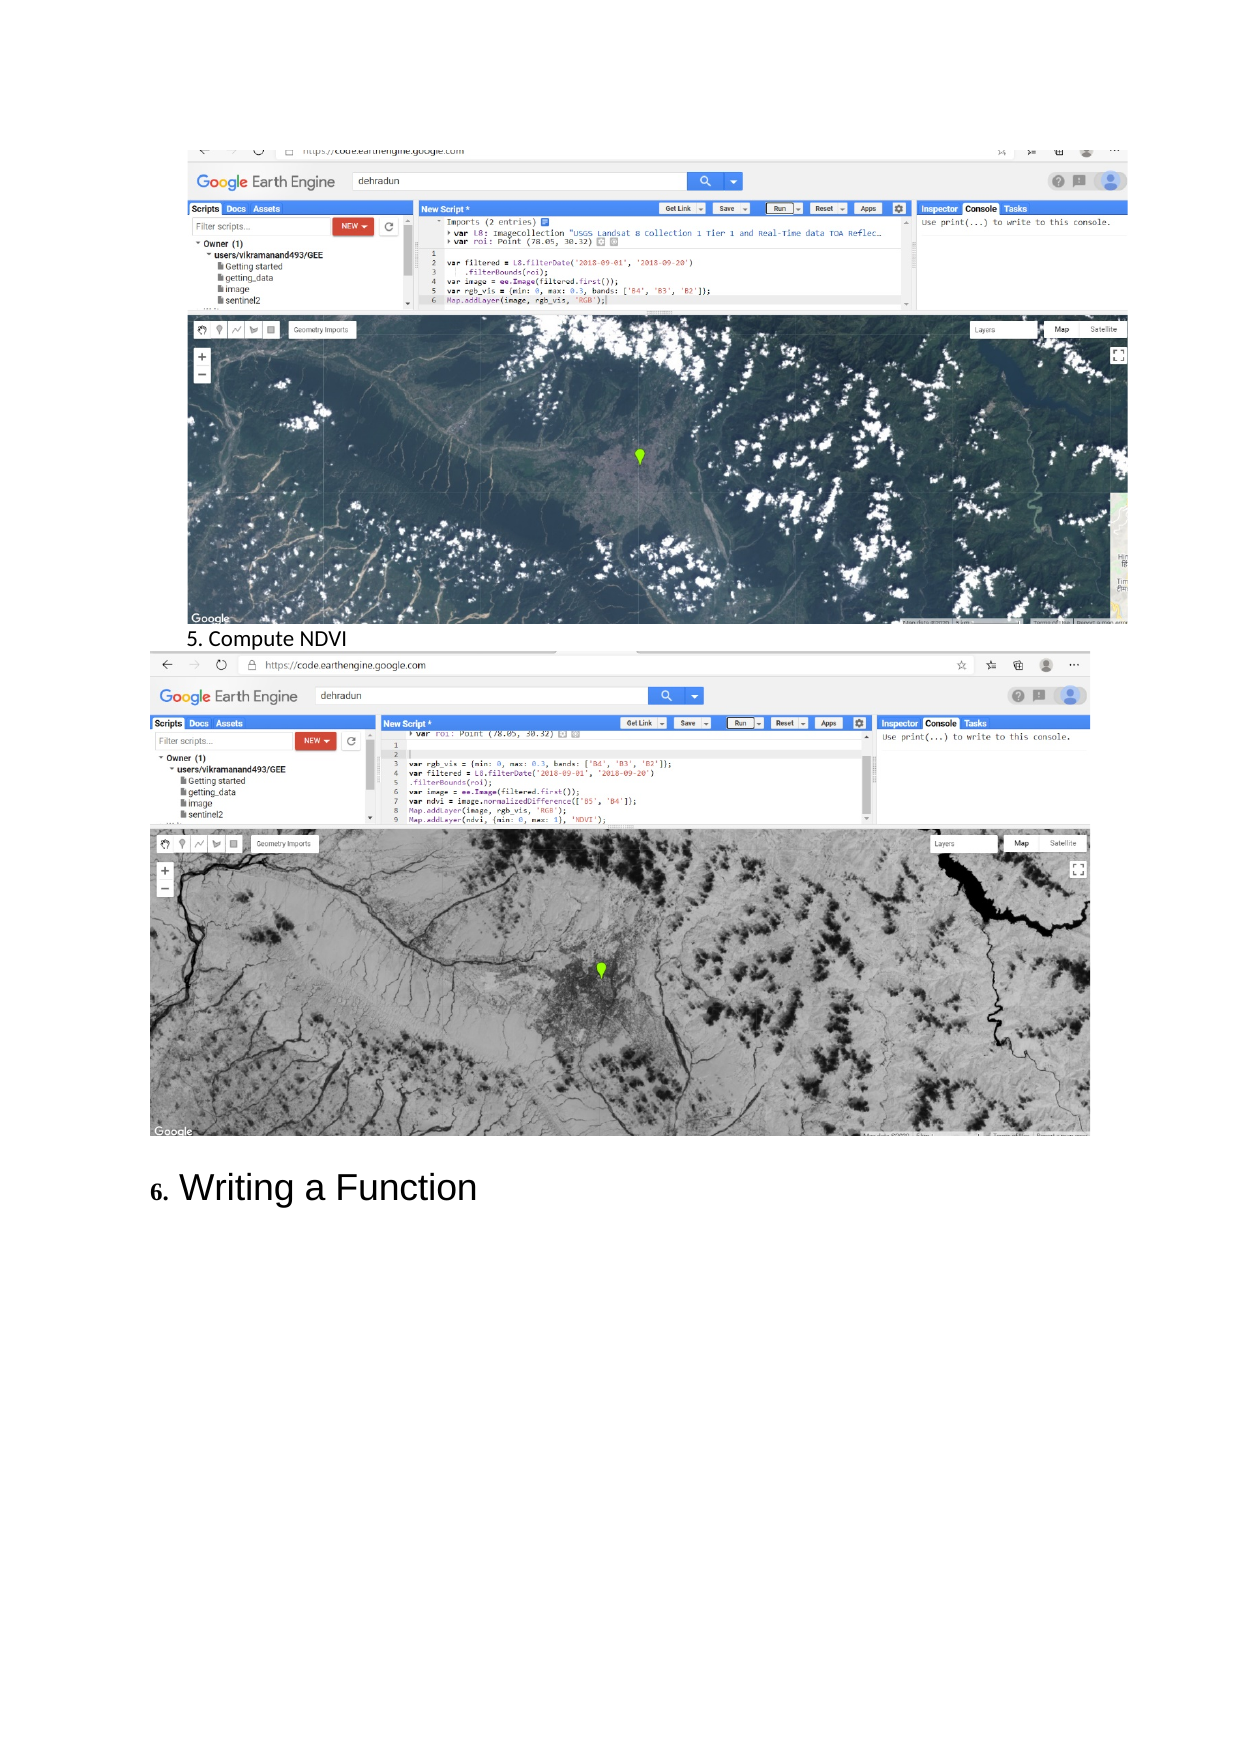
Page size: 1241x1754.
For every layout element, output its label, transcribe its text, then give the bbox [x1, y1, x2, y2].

picture [187, 150, 1128, 624]
subtitle 6. Writing a Function [150, 1165, 1090, 1208]
picture [150, 651, 1091, 1136]
text 5. Compute NDVI [150, 624, 1090, 651]
